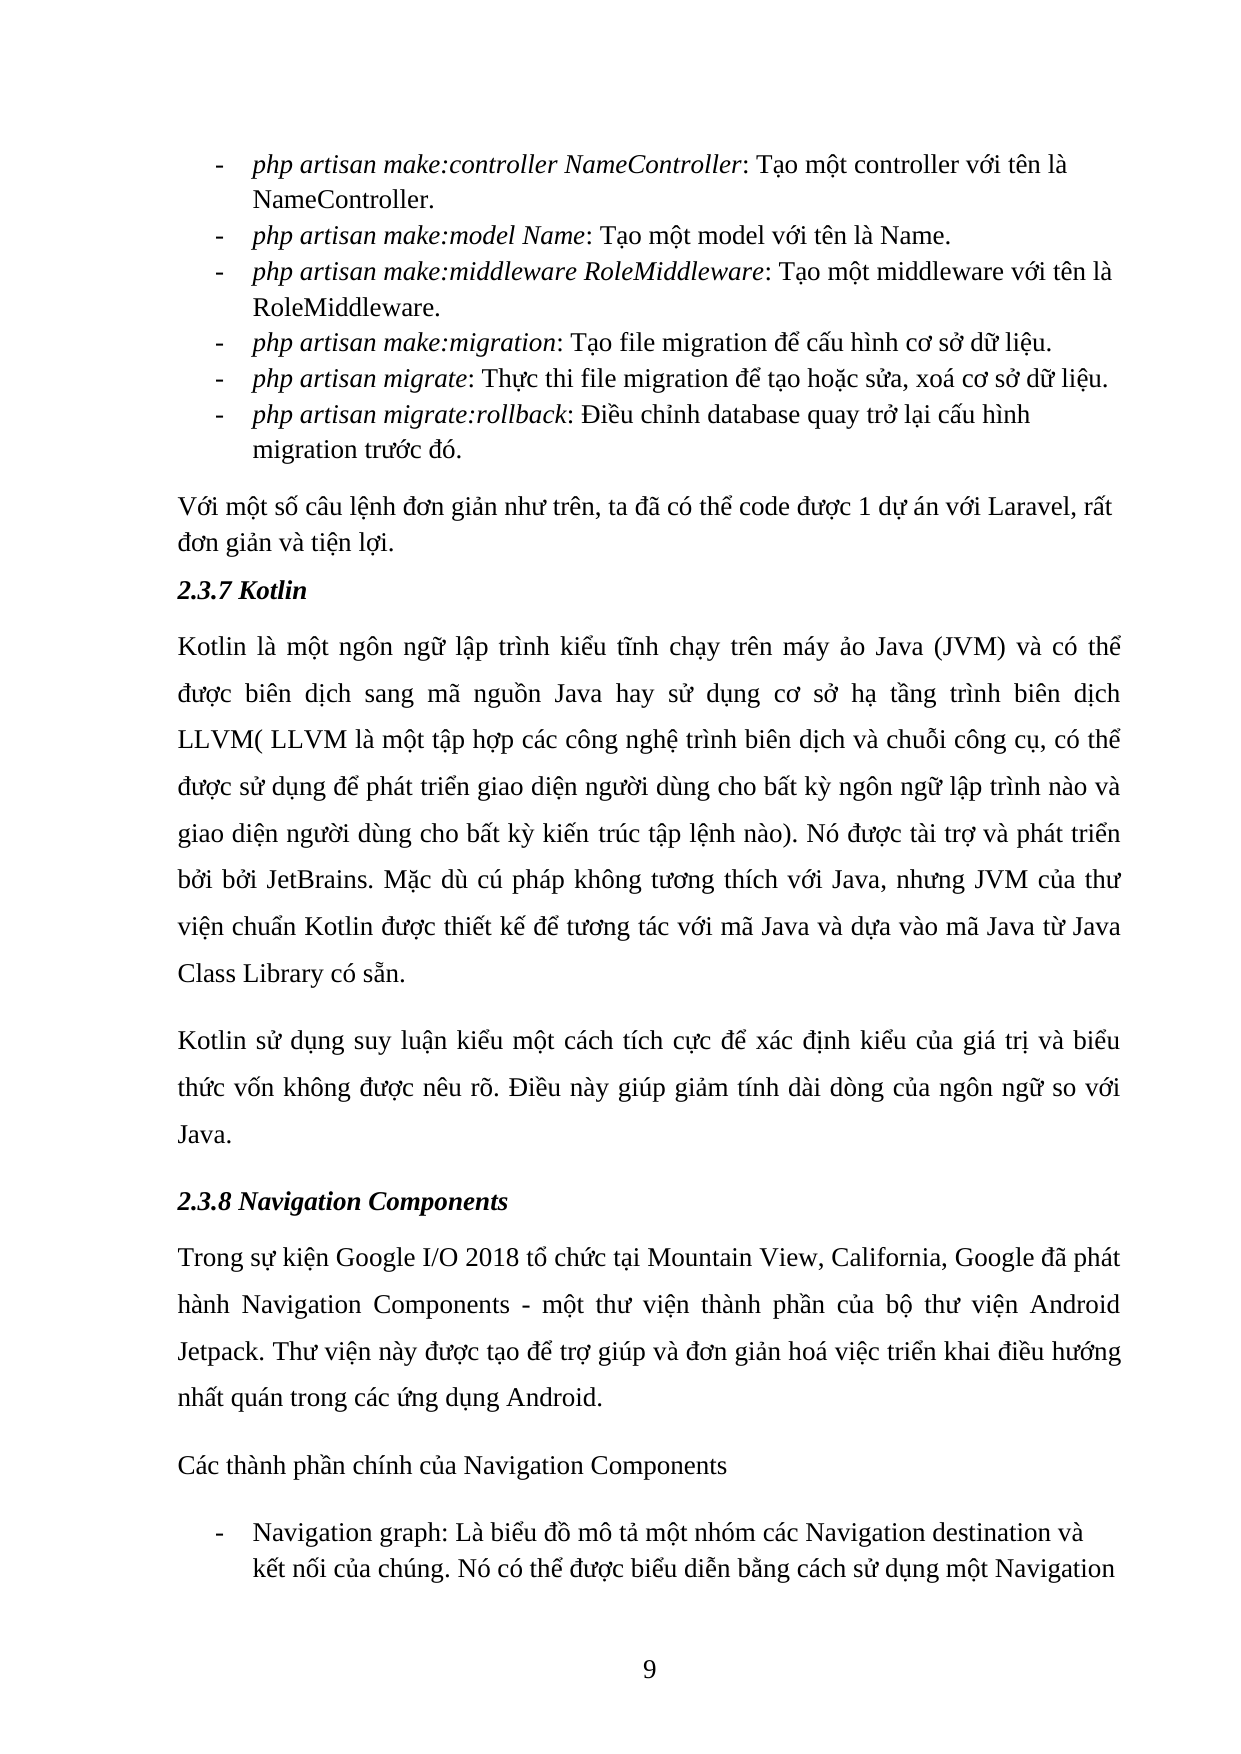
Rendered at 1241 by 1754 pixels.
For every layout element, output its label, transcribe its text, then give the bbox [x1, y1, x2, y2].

text Trong sự kiện Google I/O 2018 tổ chức tại Mountain View, California, Google đã phát hành Navigation Components - một thư viện thành phần của bộ thư viện Android Jetpack. Thư viện này được tạo để trợ giúp và đơn giản hoá việc triển khai điều hướng nhất quán trong các ứng dụng Android. [177, 1241, 1122, 1412]
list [215, 1516, 1122, 1583]
list php artisan make:model Name: Tạo một model với tên là Name. [215, 219, 1122, 250]
text Kotlin sử dụng suy luận kiểu một cách tích cực để xác định kiểu của giá trị và biểu thức vốn không được nêu rõ. Điều này giúp giảm tính dài dòng của ngôn ngữ so với Java. [177, 1024, 1122, 1149]
list php artisan make:migration: Tạo file migration để cấu hình cơ sở dữ liệu. [215, 326, 1122, 357]
list php artisan make:middleware RoleMiddleware: Tạo một middleware với tên là RoleMiddleware. [215, 255, 1122, 322]
subtitle Navigation Components [177, 1185, 1122, 1216]
text Với một số câu lệnh đơn giản như trên, ta đã có thể code được 1 dự án với Laravel, rất đơn giản và tiện lợi. [177, 490, 1122, 557]
subtitle Kotlin [177, 574, 1122, 605]
text Kotlin là một ngôn ngữ lập trình kiểu tĩnh chạy trên máy ảo Java (JVM) và có thể được biên dịch sang mã nguồn Java hay sử dụng cơ sở hạ tầng trình biên dịch LLVM( LLVM là một tập hợp các công nghệ trình biên dịch và chuỗi công cụ, có thể được sử dụng để phát triển giao diện người dùng cho bất kỳ ngôn ngữ lập trình nào và giao diện người dùng cho bất kỳ kiến ​​trúc tập lệnh nào). Nó được tài trợ và phát triển bởi bởi JetBrains. Mặc dù cú pháp không tương thích với Java, nhưng JVM của thư viện chuẩn Kotlin được thiết kế để tương tác với mã Java và dựa vào mã Java từ Java Class Library có sẵn. [177, 630, 1122, 988]
list php artisan make:controller NameController: Tạo một controller với tên là NameController. [215, 148, 1122, 214]
list php artisan migrate: Thực thi file migration để tạo hoặc sửa, xoá cơ sở dữ liệu. [215, 362, 1122, 393]
text Các thành phần chính của Navigation Components [177, 1449, 1122, 1480]
list php artisan migrate:rollback: Điều chỉnh database quay trở lại cấu hình migration trước đó. [215, 398, 1122, 465]
